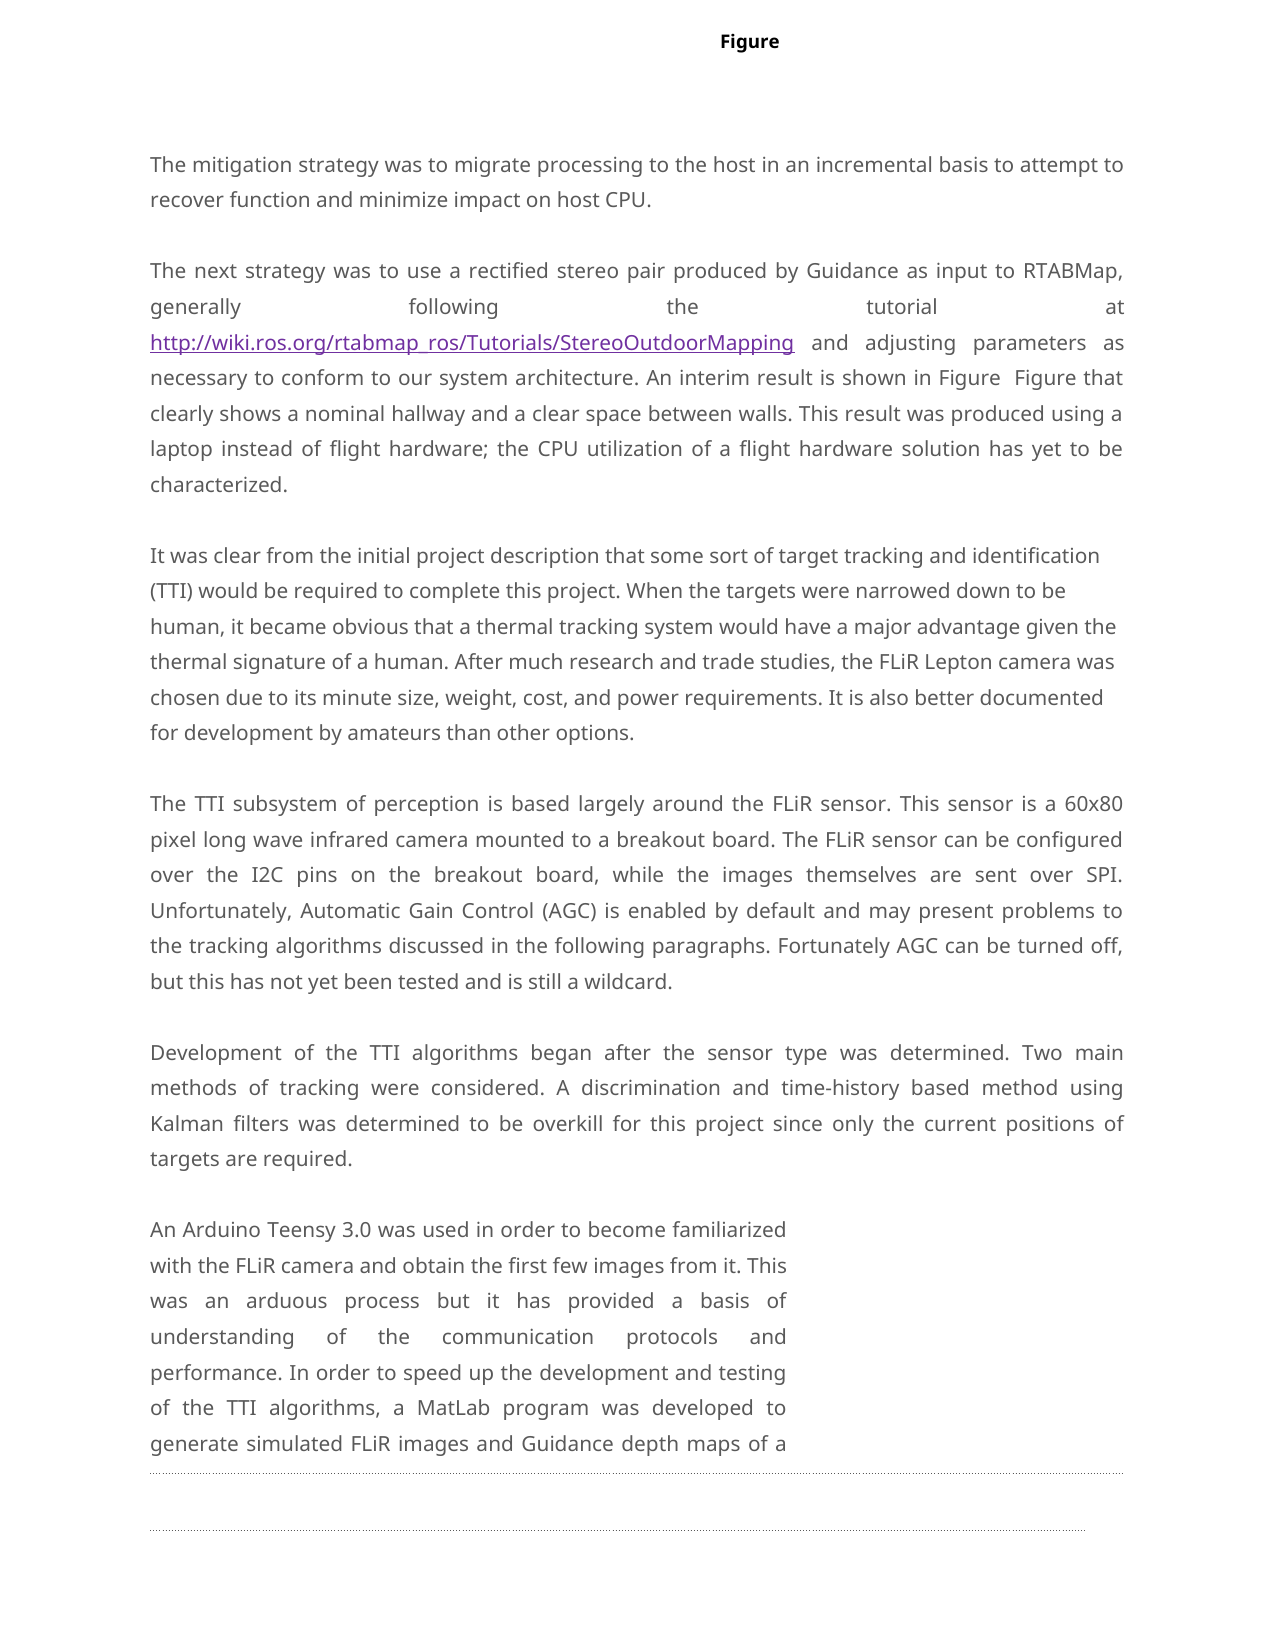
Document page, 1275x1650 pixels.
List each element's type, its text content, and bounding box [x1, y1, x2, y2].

text Development of the TTI algorithms began after the sensor type was determined. Two main methods of tracking were considered. A discrimination and time-history based method using Kalman filters was determined to be overkill for this project since only the current positions of targets are required. [150, 1038, 1125, 1173]
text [150, 1216, 1125, 1457]
text It was clear from the initial project description that some sort of target tracking and identification (TTI) would be required to complete this project. When the targets were narrowed down to be human, it became obvious that a thermal tracking system would have a major advantage given the thermal signature of a human. After much research and trade studies, the FLiR Lepton camera was chosen due to its minute size, weight, cost, and power requirements. It is also better documented for development by amateurs than other options. [150, 541, 1125, 747]
text The next strategy was to use a rectified stereo pair produced by Guidance as input to RTABMap, generally following the tutorial at http://wiki.ros.org/rtabmap_ros/Tutorials/StereoOutdoorMapping and adjusting parameters as necessary to conform to our system architecture. An interim result is shown in Figure Figure that clearly shows a nominal hallway and a clear space between walls. This result was produced using a laptop instead of flight hardware; the CPU utilization of a flight hardware solution has yet to be characterized. [150, 257, 1125, 498]
text The TTI subsystem of perception is based largely around the FLiR sensor. This sensor is a 60x80 pixel long wave infrared camera mounted to a breakout board. The FLiR sensor can be configured over the I2C pins on the breakout board, while the images themselves are sent over SPI. Unfortunately, Automatic Gain Control (AGC) is enabled by default and may present problems to the tracking algorithms discussed in the following paragraphs. Fortunately AGC can be turned off, but this has not yet been tested and is still a wildcard. [150, 789, 1125, 995]
